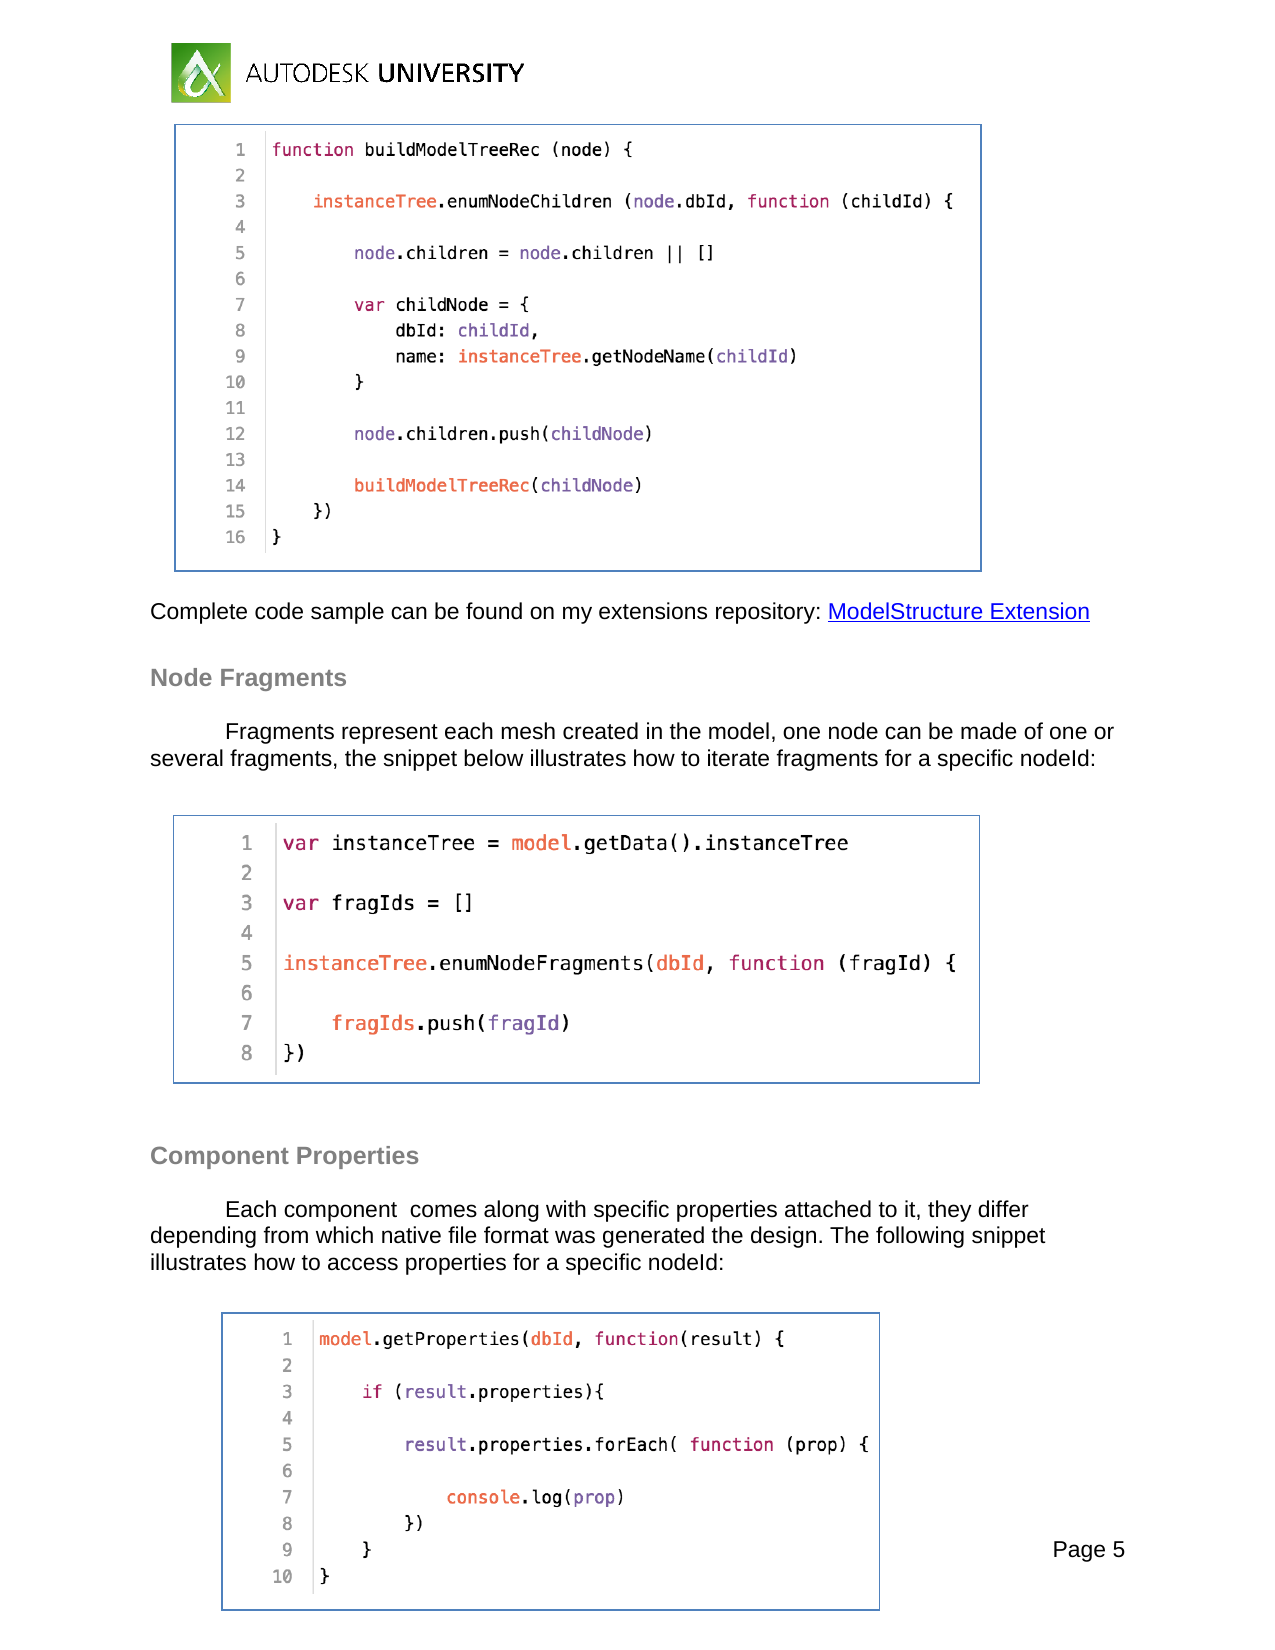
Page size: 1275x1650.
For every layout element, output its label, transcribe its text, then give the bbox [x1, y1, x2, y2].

picture [150, 36, 768, 106]
subtitle Node Fragments [150, 663, 1125, 692]
text Each component comes along with specific properties attached to it, they differ depending from which native file format was generated the design. The following snippet illustrates how to access properties for a specific nodeId: [150, 1196, 1125, 1275]
picture [190, 131, 963, 553]
text Fragments represent each mesh created in the model, one node can be made of one or several fragments, the snippet below illustrates how to iterate fragments for a specific nodeId: [150, 718, 1125, 771]
picture [188, 823, 970, 1075]
subtitle Component Properties [150, 1141, 1125, 1170]
picture [236, 1320, 879, 1594]
text Complete code sample can be found on my extensions repository: ModelStructure Extension [150, 598, 1125, 624]
